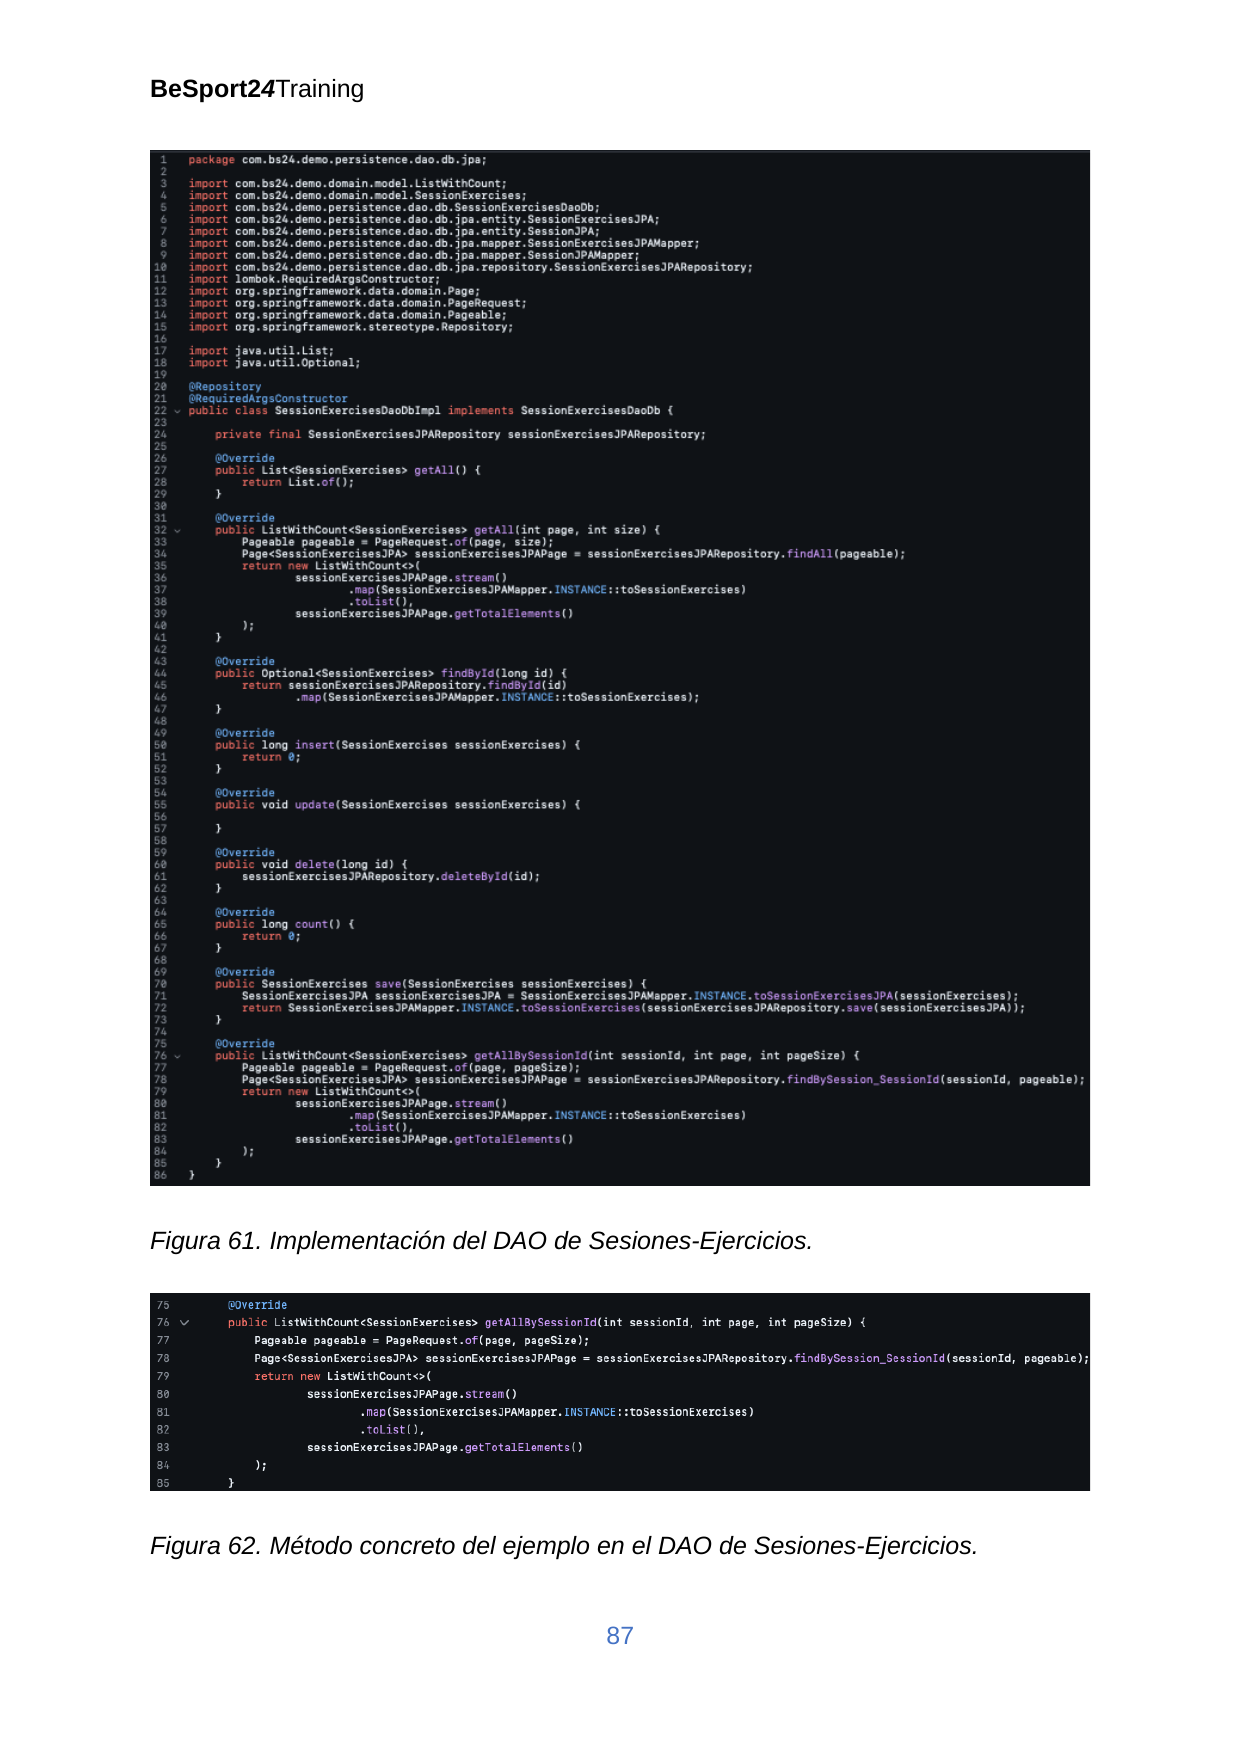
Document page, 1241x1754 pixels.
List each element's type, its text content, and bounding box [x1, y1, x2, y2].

text Figura 61. Implementación del DAO de Sesiones-Ejercicios. [150, 1226, 1090, 1254]
text Figura 62. Método concreto del ejemplo en el DAO de Sesiones-Ejercicios. [150, 1531, 1090, 1560]
picture [150, 150, 1091, 1186]
picture [150, 1293, 1091, 1491]
